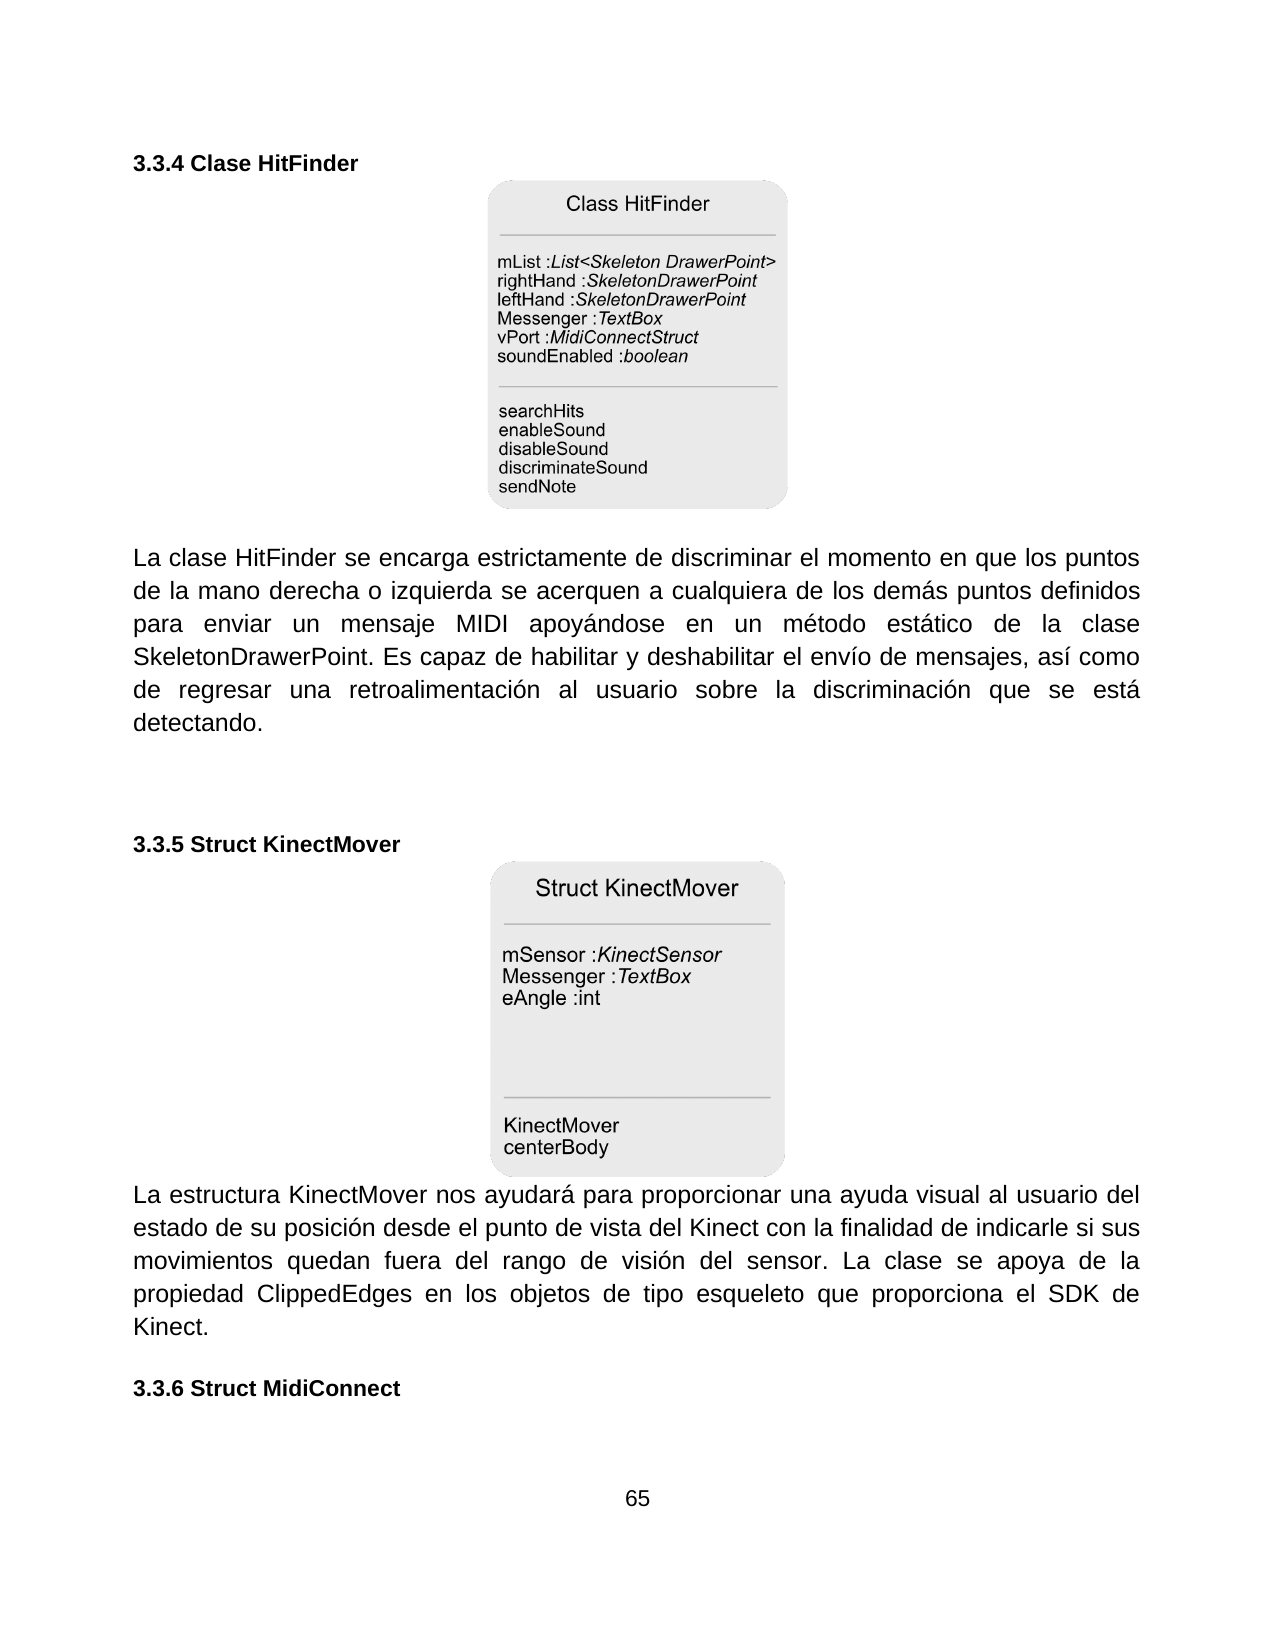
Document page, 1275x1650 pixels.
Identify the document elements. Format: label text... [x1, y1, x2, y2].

text La estructura KinectMover nos ayudará para proporcionar una ayuda visual al usuario del estado de su posición desde el punto de vista del Kinect con la finalidad de indicarle si sus movimientos quedan fuera del rango de visión del sensor. La clase se apoya de la propiedad ClippedEdges en los objetos de tipo esqueleto que proporciona el SDK de Kinect. [133, 1180, 1142, 1341]
picture [487, 180, 788, 509]
picture [490, 861, 785, 1177]
text La clase HitFinder se encarga estrictamente de discriminar el momento en que los puntos de la mano derecha o izquierda se acerquen a cualquiera de los demás puntos definidos para enviar un mensaje MIDI apoyándose en un método estático de la clase SkeletonDrawerPoint. Es capaz de habilitar y deshabilitar el envío de mensajes, así como de regresar una retroalimentación al usuario sobre la discriminación que se está detectando. [133, 543, 1142, 737]
text 3.3.5 Struct KinectMover [133, 831, 1142, 858]
text 3.3.4 Clase HitFinder [133, 150, 1142, 176]
text 3.3.6 Struct MidiConnect [133, 1375, 1142, 1402]
